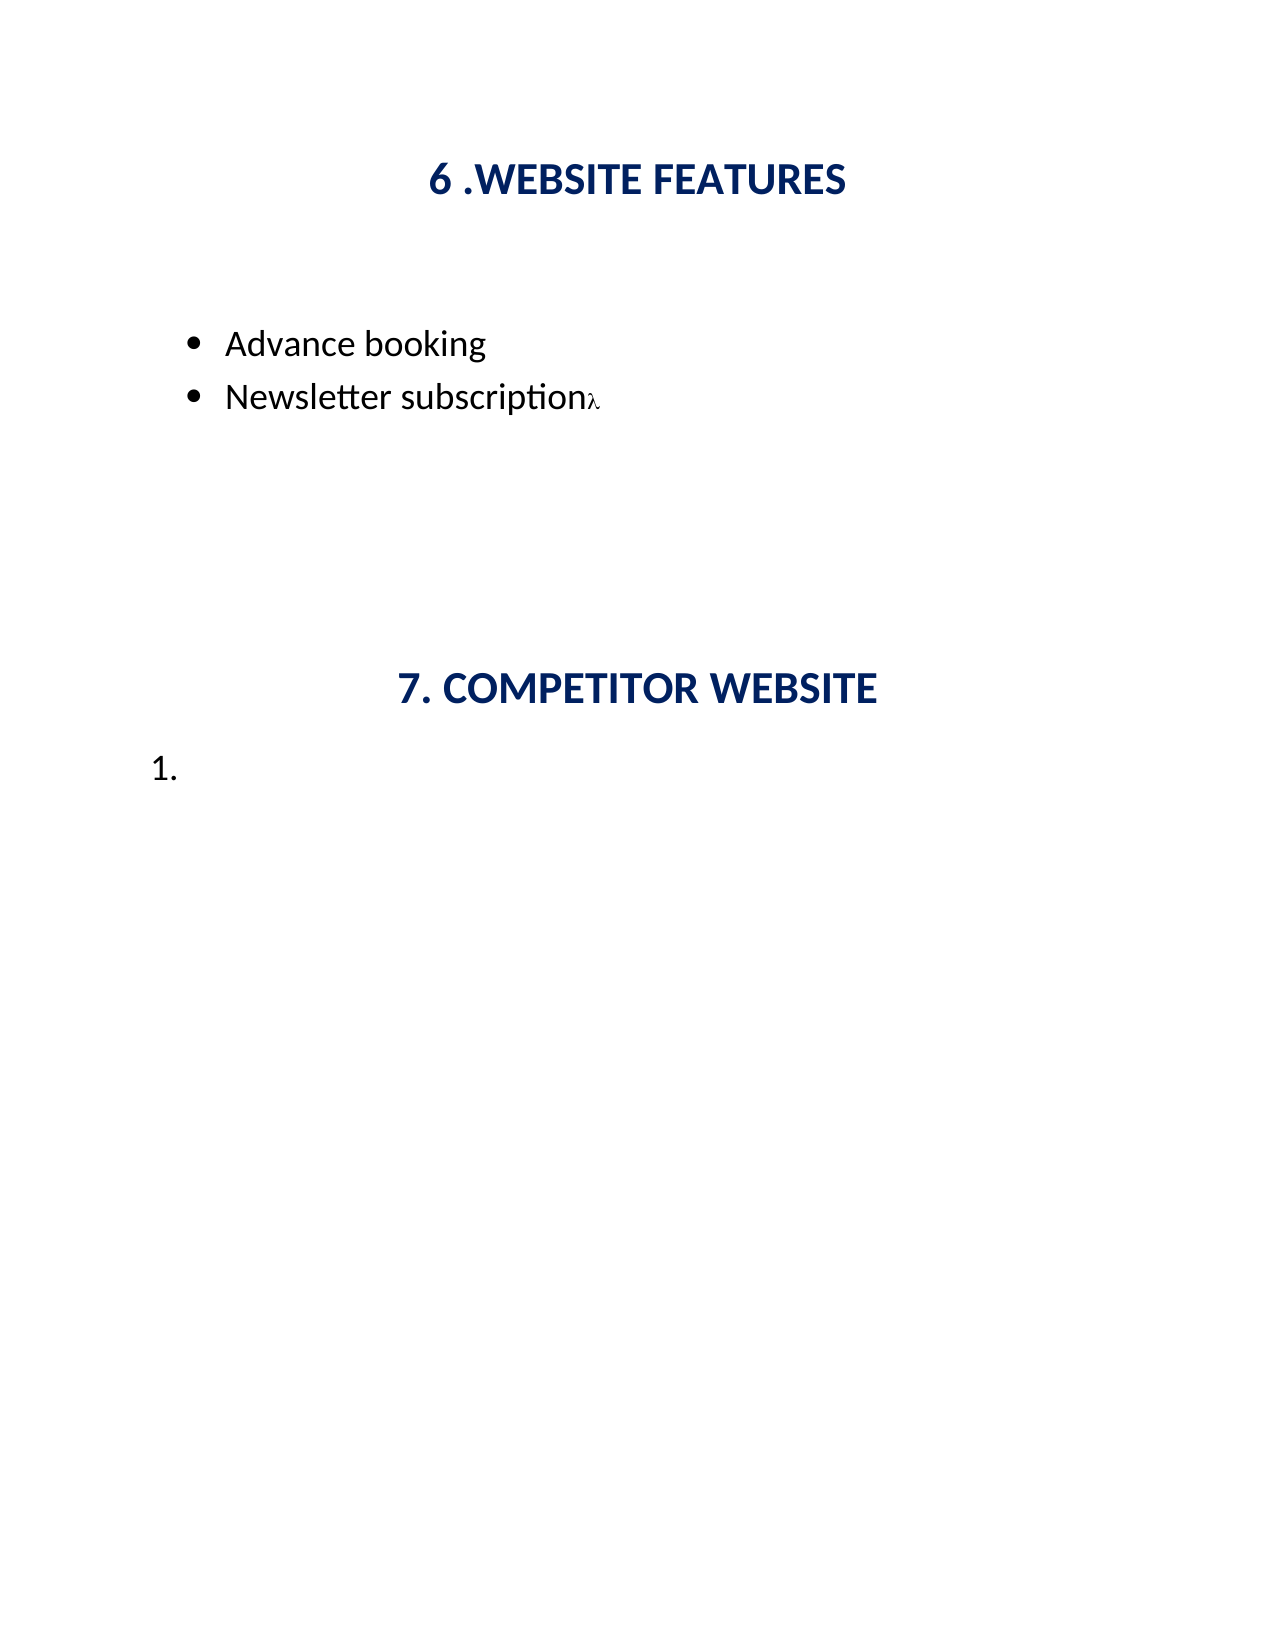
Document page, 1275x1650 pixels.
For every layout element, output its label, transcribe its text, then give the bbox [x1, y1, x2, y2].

text 1. [150, 744, 1125, 789]
text 6 .WEBSITE FEATURES [150, 150, 1125, 206]
list Advance booking [187, 320, 1125, 366]
list Newsletter subscription [187, 373, 1125, 419]
text 7. COMPETITOR WEBSITE [150, 658, 1125, 714]
